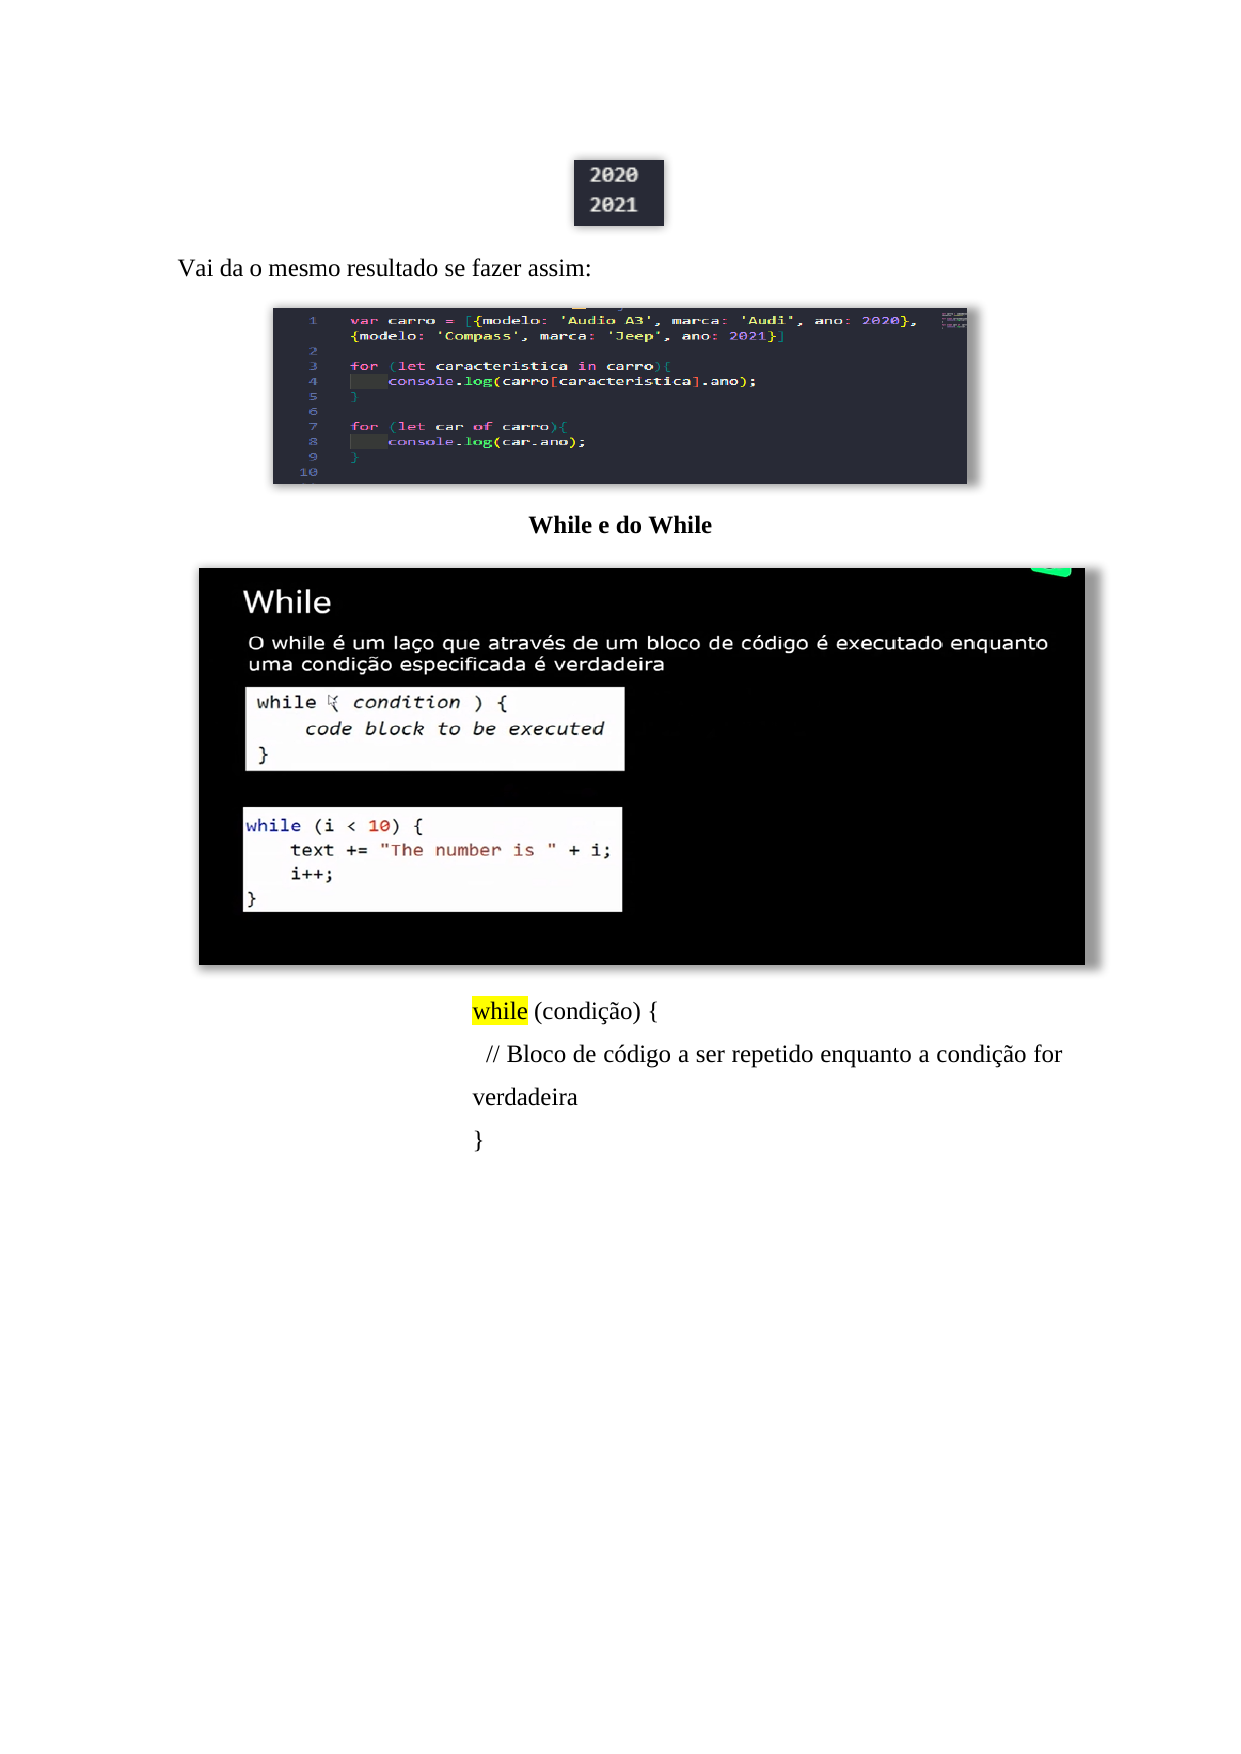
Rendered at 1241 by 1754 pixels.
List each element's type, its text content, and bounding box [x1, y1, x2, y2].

text while (condição) { [528, 996, 1063, 1025]
text While e do While [177, 510, 1063, 539]
text Vai da o mesmo resultado se fazer assim: [177, 253, 1063, 281]
text } [472, 1125, 1063, 1154]
picture [199, 568, 1085, 965]
picture [574, 160, 664, 226]
text // Bloco de código a ser repetido enquanto a condição for verdadeira [472, 1039, 1063, 1111]
picture [273, 308, 967, 484]
